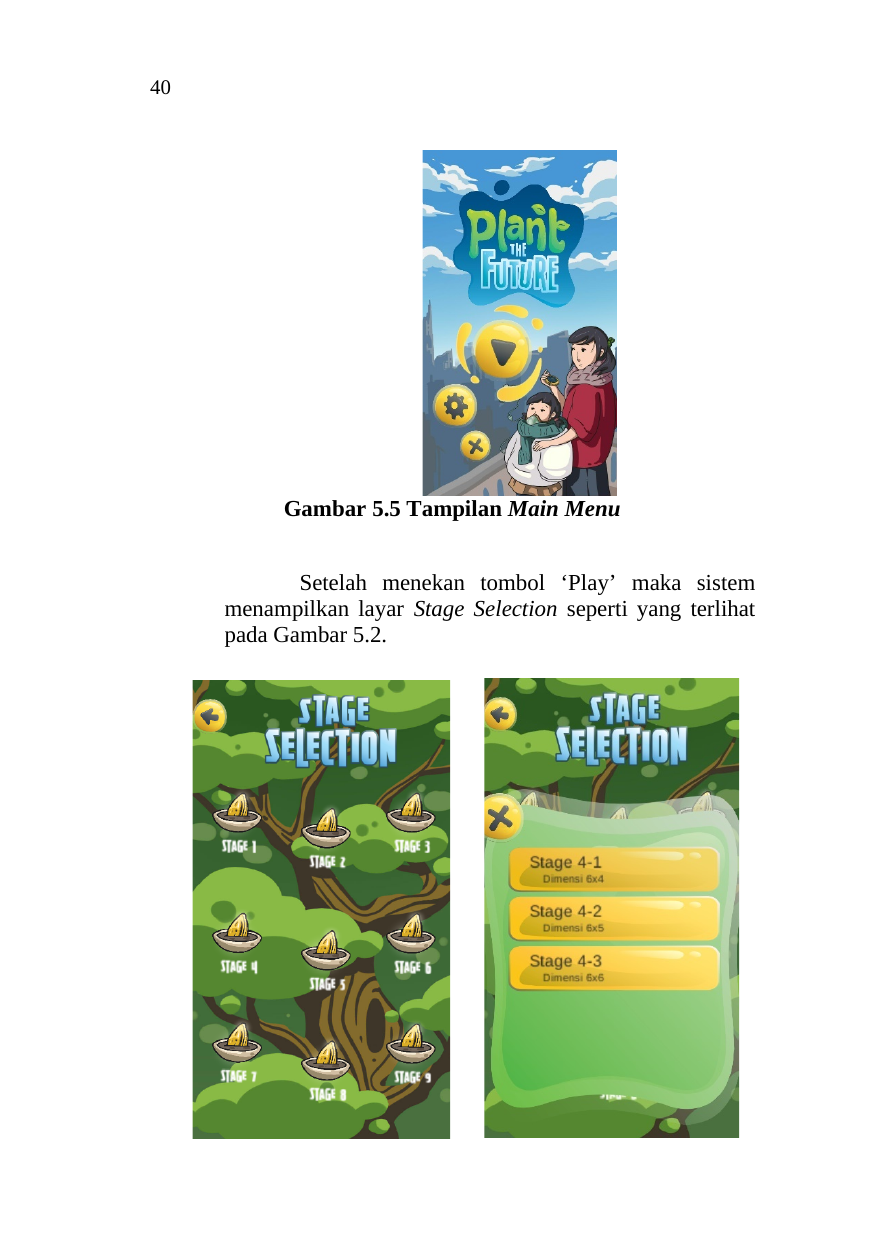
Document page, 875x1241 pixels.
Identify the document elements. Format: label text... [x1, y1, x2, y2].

picture [192, 680, 451, 1139]
picture [482, 678, 740, 1135]
picture [422, 150, 617, 496]
text Setelah menekan tombol ‘Play’ maka sistem menampilkan layar Stage Selection seperti yang terlihat pada Gambar 5.2. [224, 569, 756, 648]
